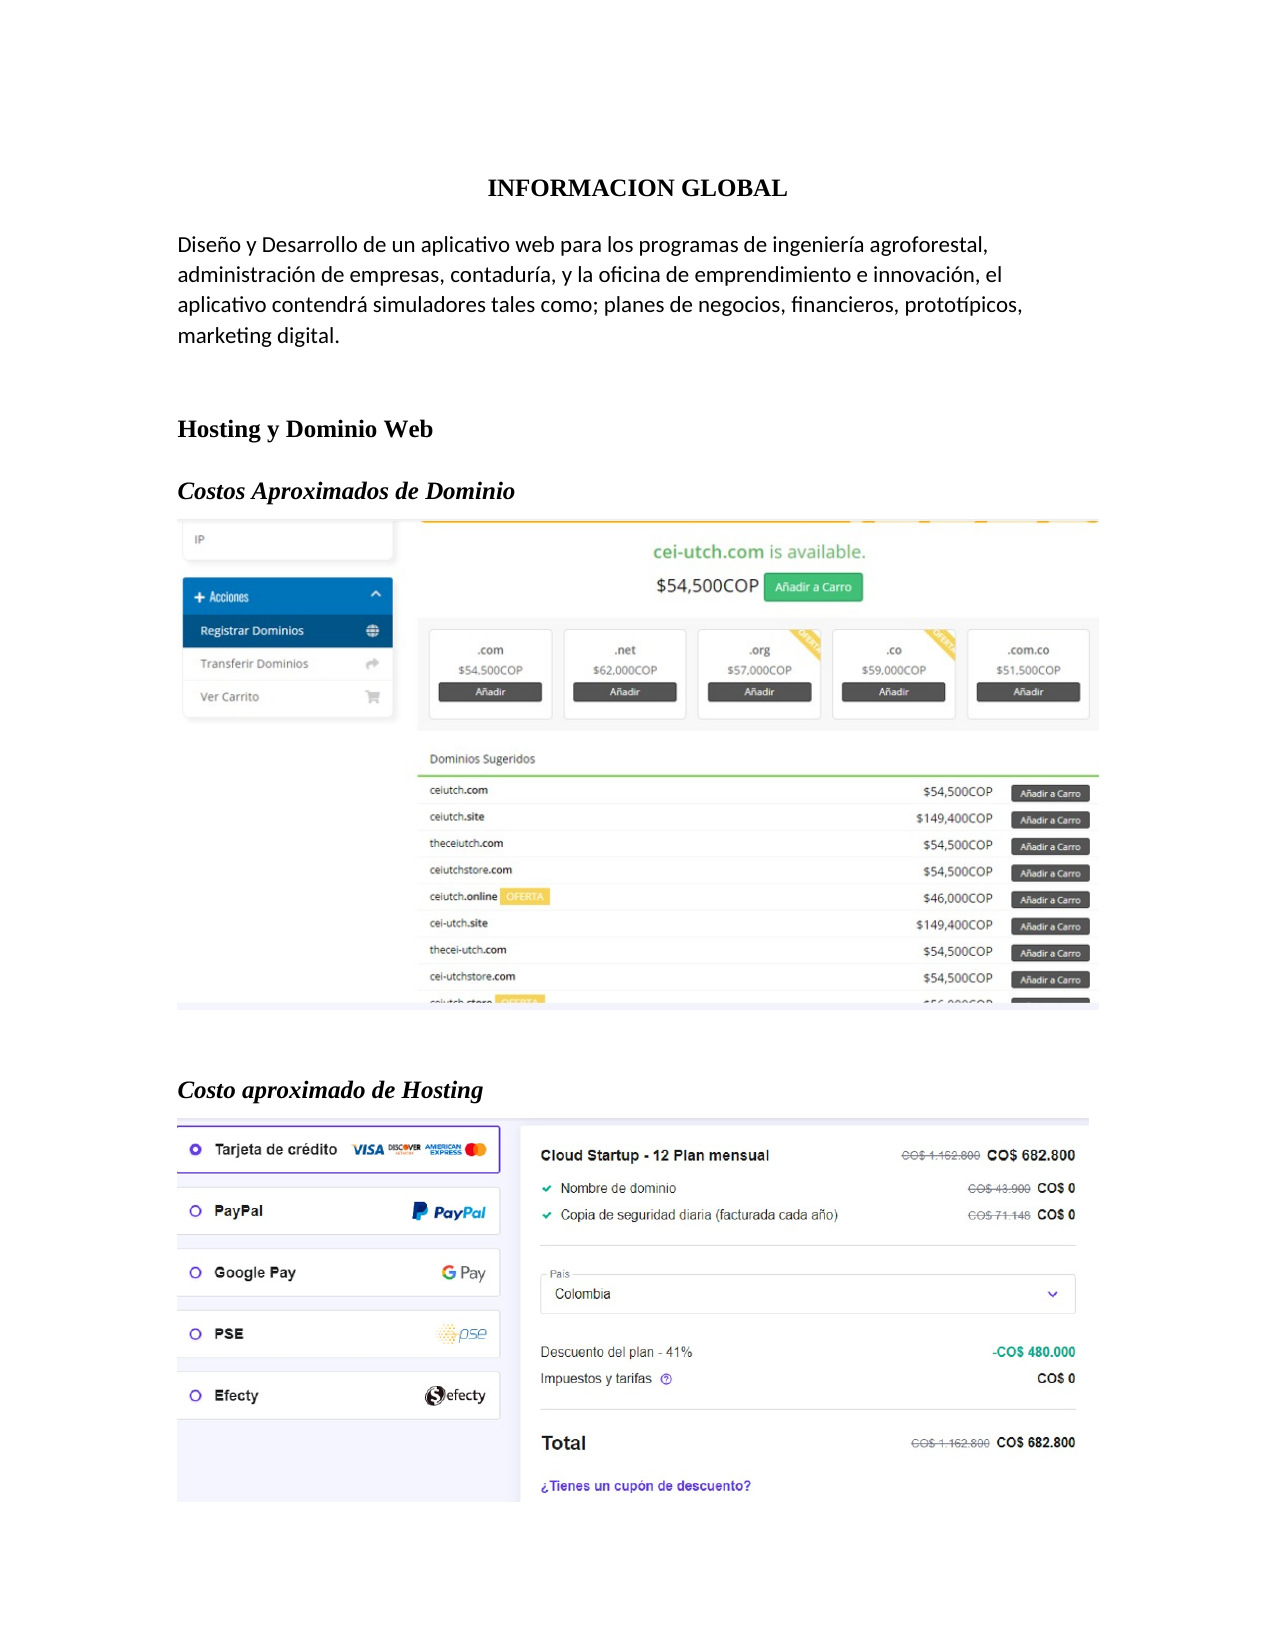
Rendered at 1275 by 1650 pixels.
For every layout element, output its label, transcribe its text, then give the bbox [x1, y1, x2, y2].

subtitle Costos Aproximados de Dominio [177, 476, 1098, 505]
picture [177, 1118, 1089, 1502]
subtitle Hosting y Dominio Web [177, 414, 1098, 443]
subtitle Costo aproximado de Hosting [177, 1076, 1098, 1104]
subtitle INFORMACION GLOBAL [177, 173, 1098, 201]
text Diseño y Desarrollo de un aplicativo web para los programas de ingeniería agroforestal, administración de empresas, contaduría, y la oficina de emprendimiento e innovación, el aplicativo contendrá simuladores tales como; planes de negocios, financieros, prototípicos, marketing digital. [177, 230, 1098, 349]
picture [177, 519, 1099, 1010]
